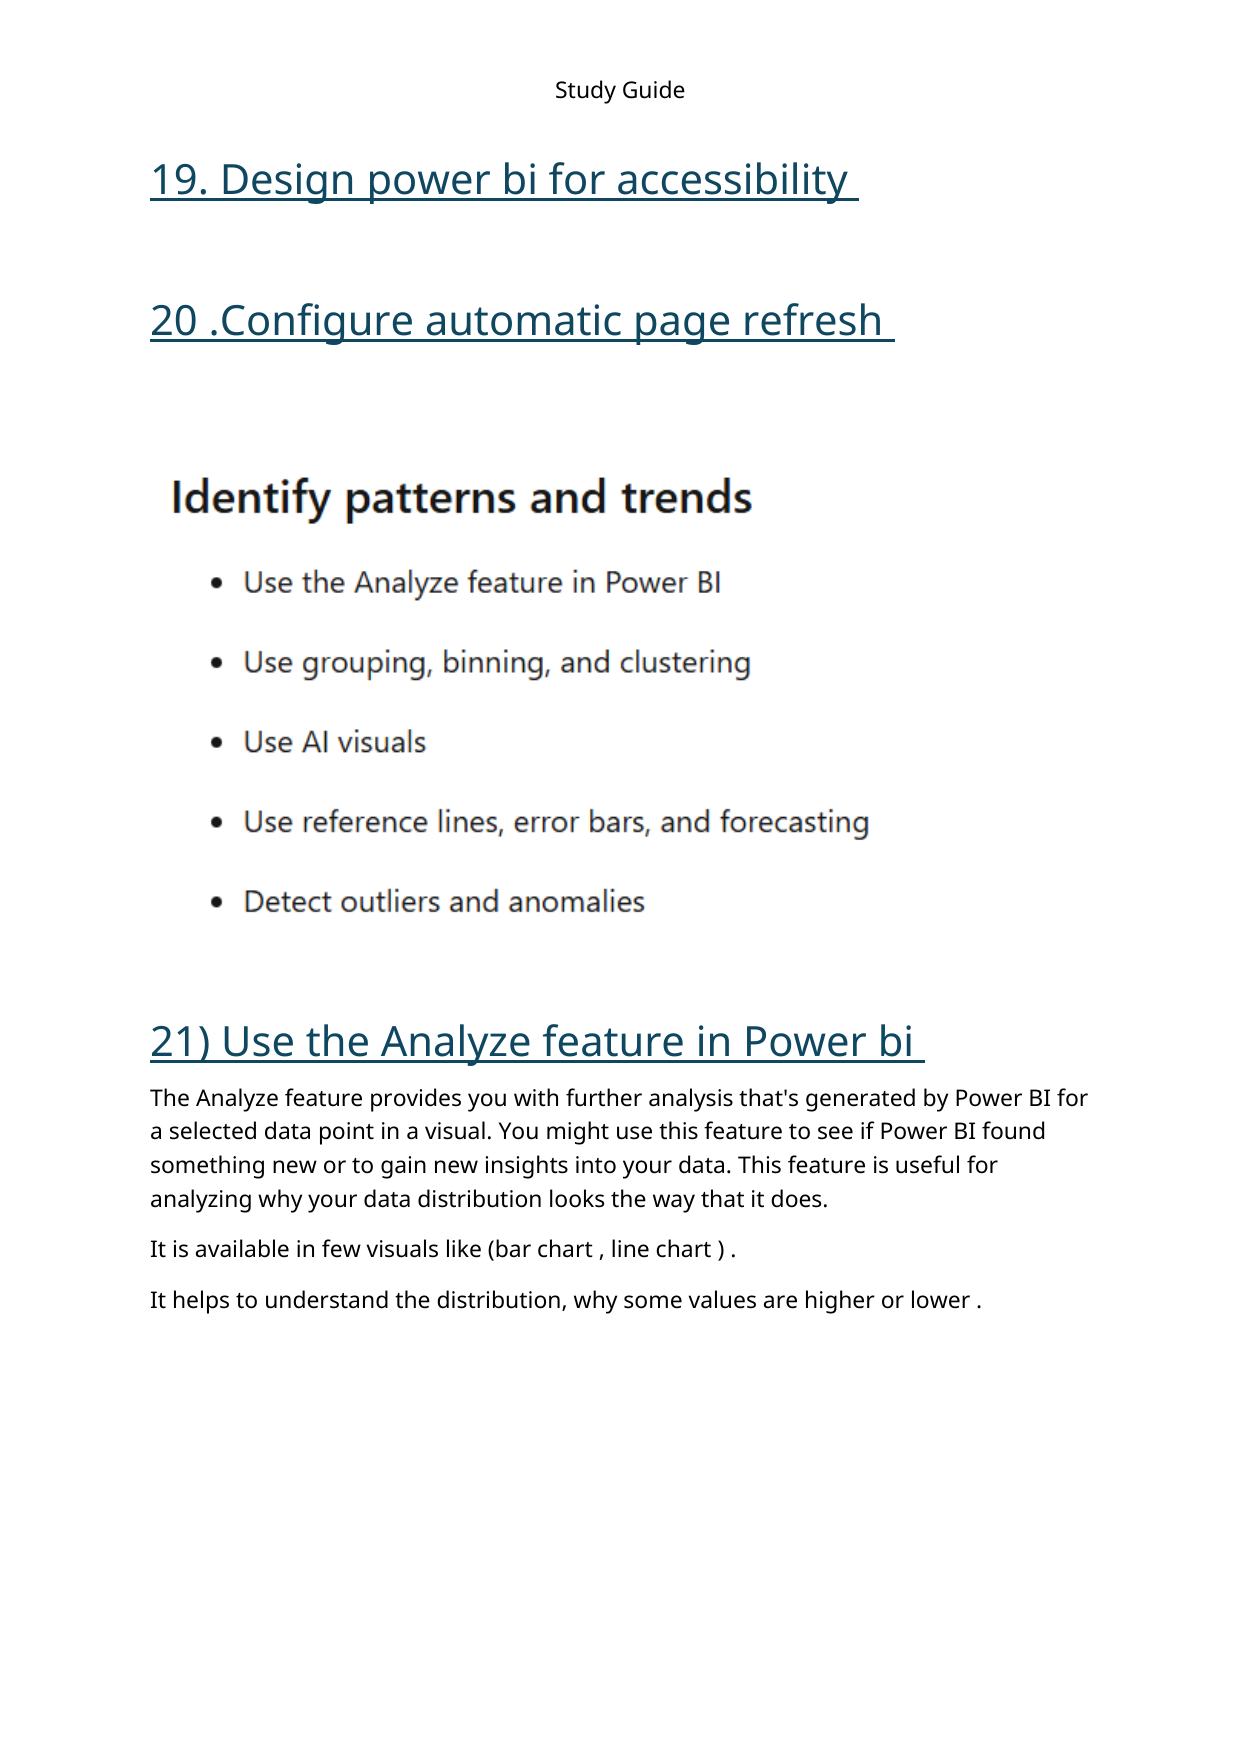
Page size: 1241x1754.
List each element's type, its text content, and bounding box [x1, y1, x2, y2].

subtitle 19. Design power bi for accessibility [150, 150, 1090, 207]
picture [150, 461, 1091, 972]
subtitle 20 .Configure automatic page refresh [150, 291, 1090, 348]
subtitle 21) Use the Analyze feature in Power bi [150, 1012, 1090, 1069]
text It helps to understand the distribution, why some values are higher or lower . [150, 1284, 1090, 1315]
text The Analyze feature provides you with further analysis that's generated by Power BI for a selected data point in a visual. You might use this feature to see if Power BI found something new or to gain new insights into your data. This feature is useful for analyzing why your data distribution looks the way that it does. [150, 1082, 1090, 1214]
text It is available in few visuals like (bar chart , line chart ) . [150, 1233, 1090, 1264]
